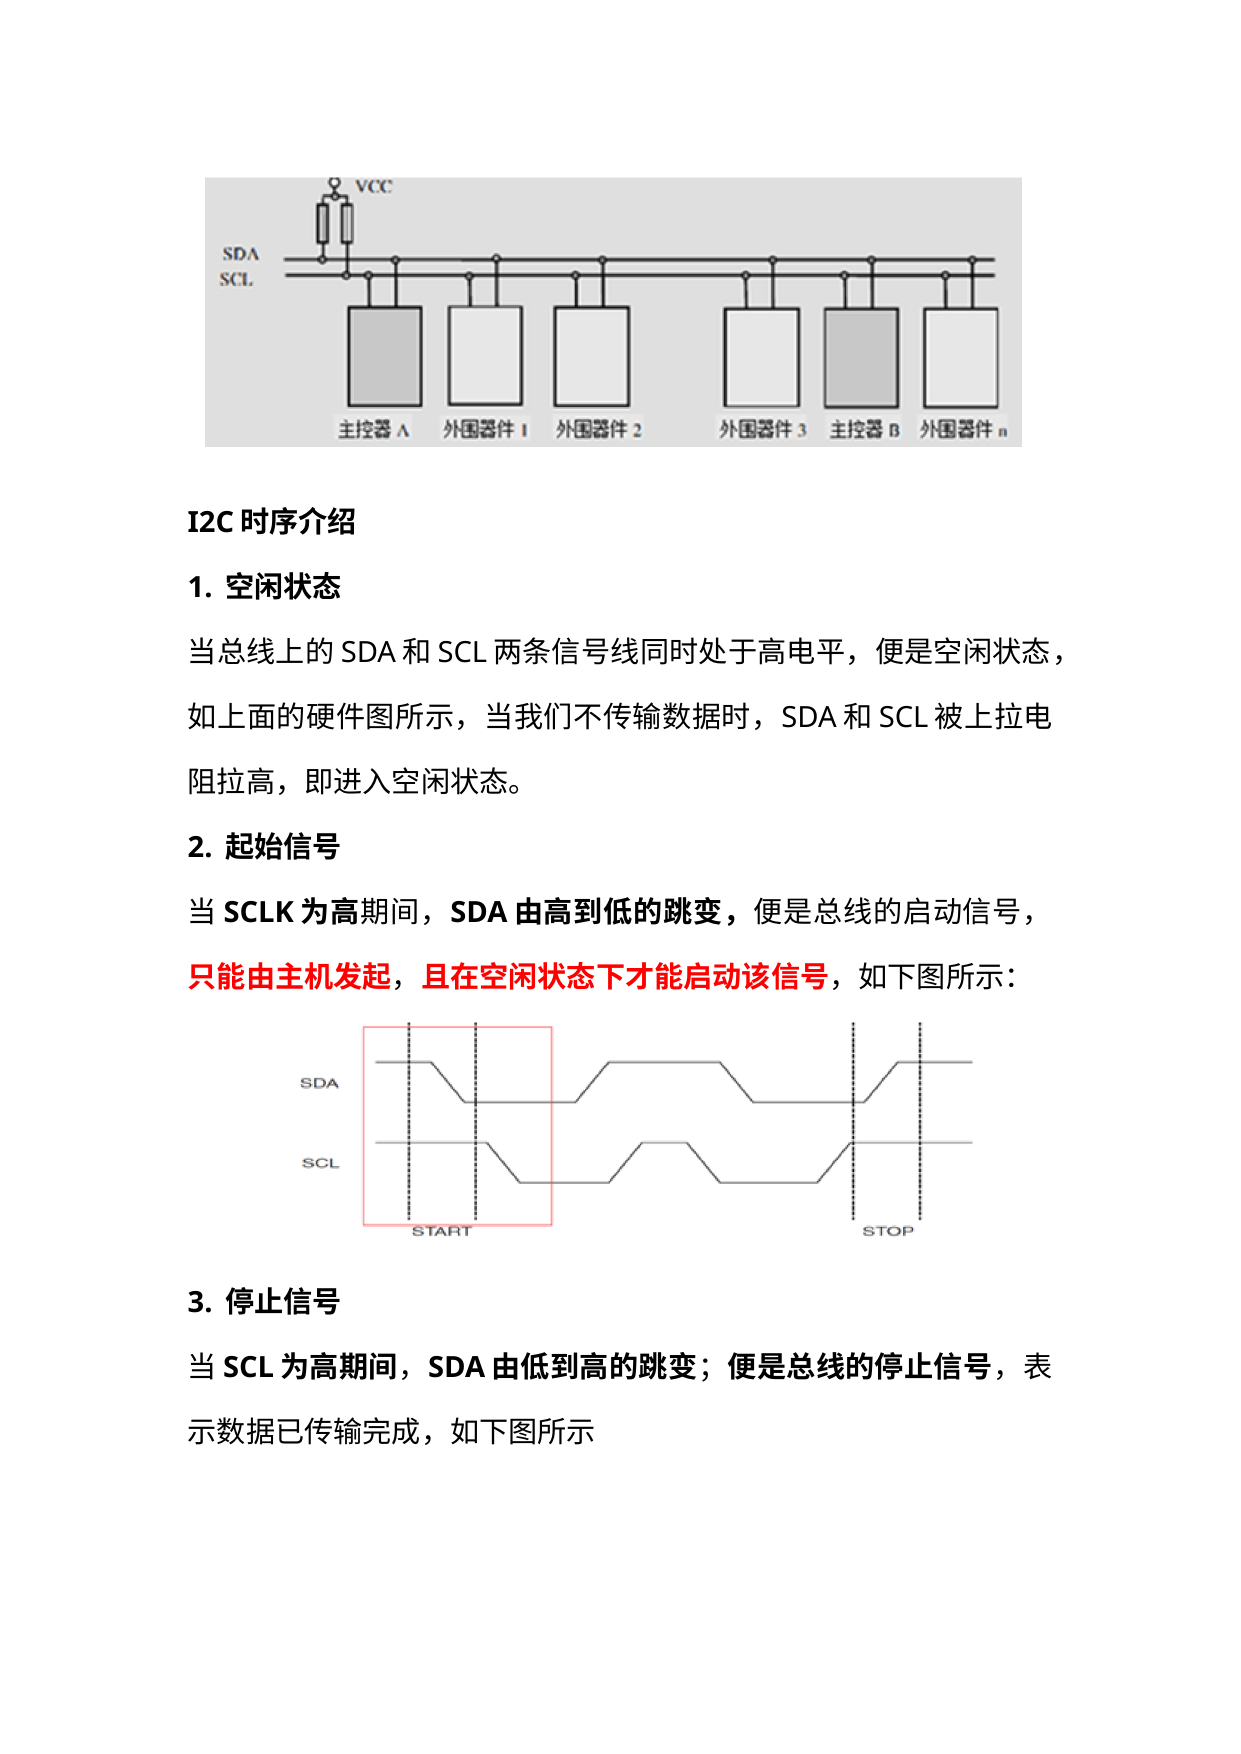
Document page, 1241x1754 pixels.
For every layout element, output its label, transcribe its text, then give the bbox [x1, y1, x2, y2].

list 停止信号 [187, 1267, 1053, 1332]
text 当SCLK为高期间，SDA由高到低的跳变，便是总线的启动信号，只能由主机发起，且在空闲状态下才能启动该信号，如下图所示： [187, 877, 1053, 1007]
text I2C时序介绍 [187, 487, 1053, 552]
text 当SCL为高期间，SDA由低到高的跳变；便是总线的停止信号，表示数据已传输完成，如下图所示 [187, 1332, 1053, 1462]
list 起始信号 [187, 812, 1053, 877]
picture [187, 1007, 1053, 1244]
list 空闲状态 [187, 552, 1053, 617]
text 当总线上的SDA和SCL两条信号线同时处于高电平，便是空闲状态，如上面的硬件图所示，当我们不传输数据时，SDA和SCL被上拉电阻拉高，即进入空闲状态。 [187, 617, 1053, 812]
picture [187, 162, 1053, 461]
